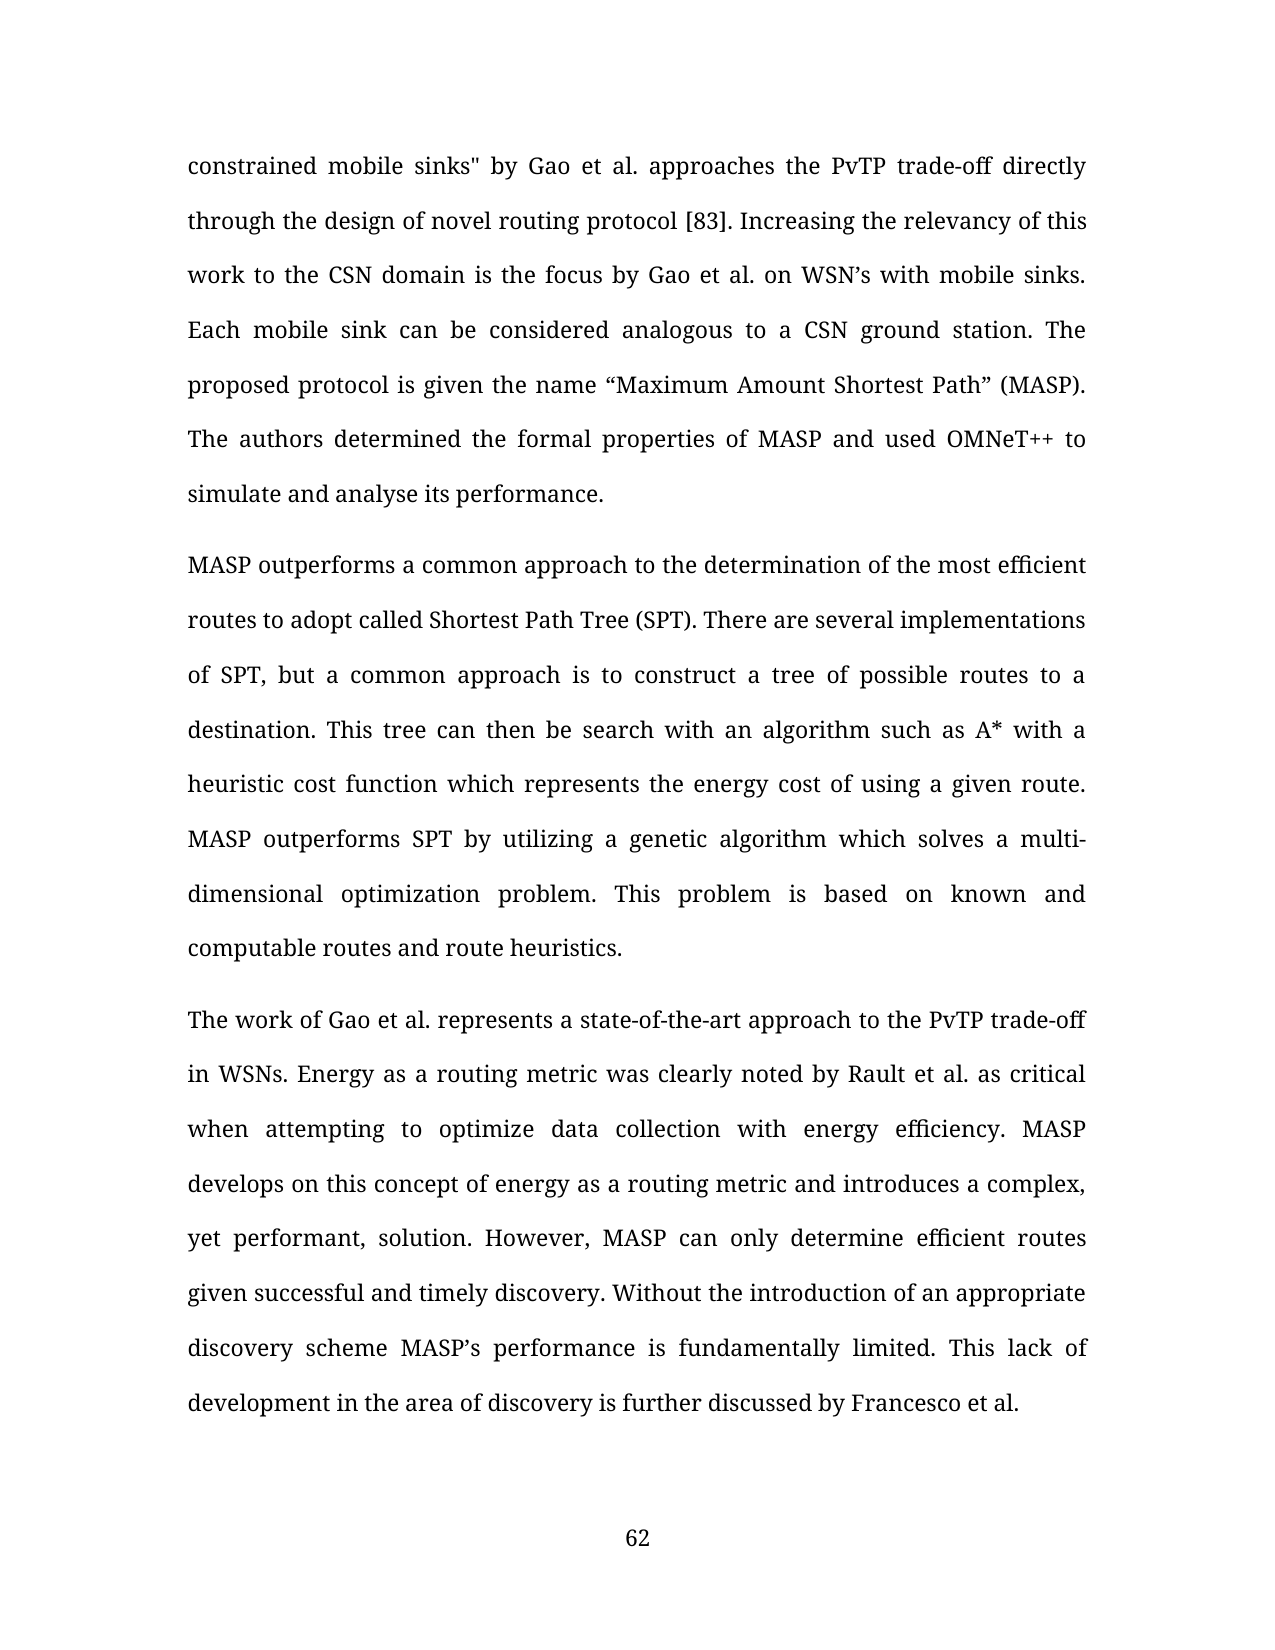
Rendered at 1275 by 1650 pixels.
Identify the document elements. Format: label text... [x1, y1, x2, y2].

text MASP outperforms a common approach to the determination of the most efficient routes to adopt called Shortest Path Tree (SPT). There are several implementations of SPT, but a common approach is to construct a tree of possible routes to a destination. This tree can then be search with an algorithm such as A* with a heuristic cost function which represents the energy cost of using a given route. MASP outperforms SPT by utilizing a genetic algorithm which solves a multi-dimensional optimization problem. This problem is based on known and computable routes and route heuristics. [187, 549, 1087, 963]
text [187, 150, 1087, 509]
text The work of Gao et al. represents a state-of-the-art approach to the PvTP trade-off in WSNs. Energy as a routing metric was clearly noted by Rault et al. as critical when attempting to optimize data collection with energy efficiency. MASP develops on this concept of energy as a routing metric and introduces a complex, yet performant, solution. However, MASP can only determine efficient routes given successful and timely discovery. Without the introduction of an appropriate discovery scheme MASP’s performance is fundamentally limited. This lack of development in the area of discovery is further discussed by Francesco et al. [187, 1004, 1087, 1418]
